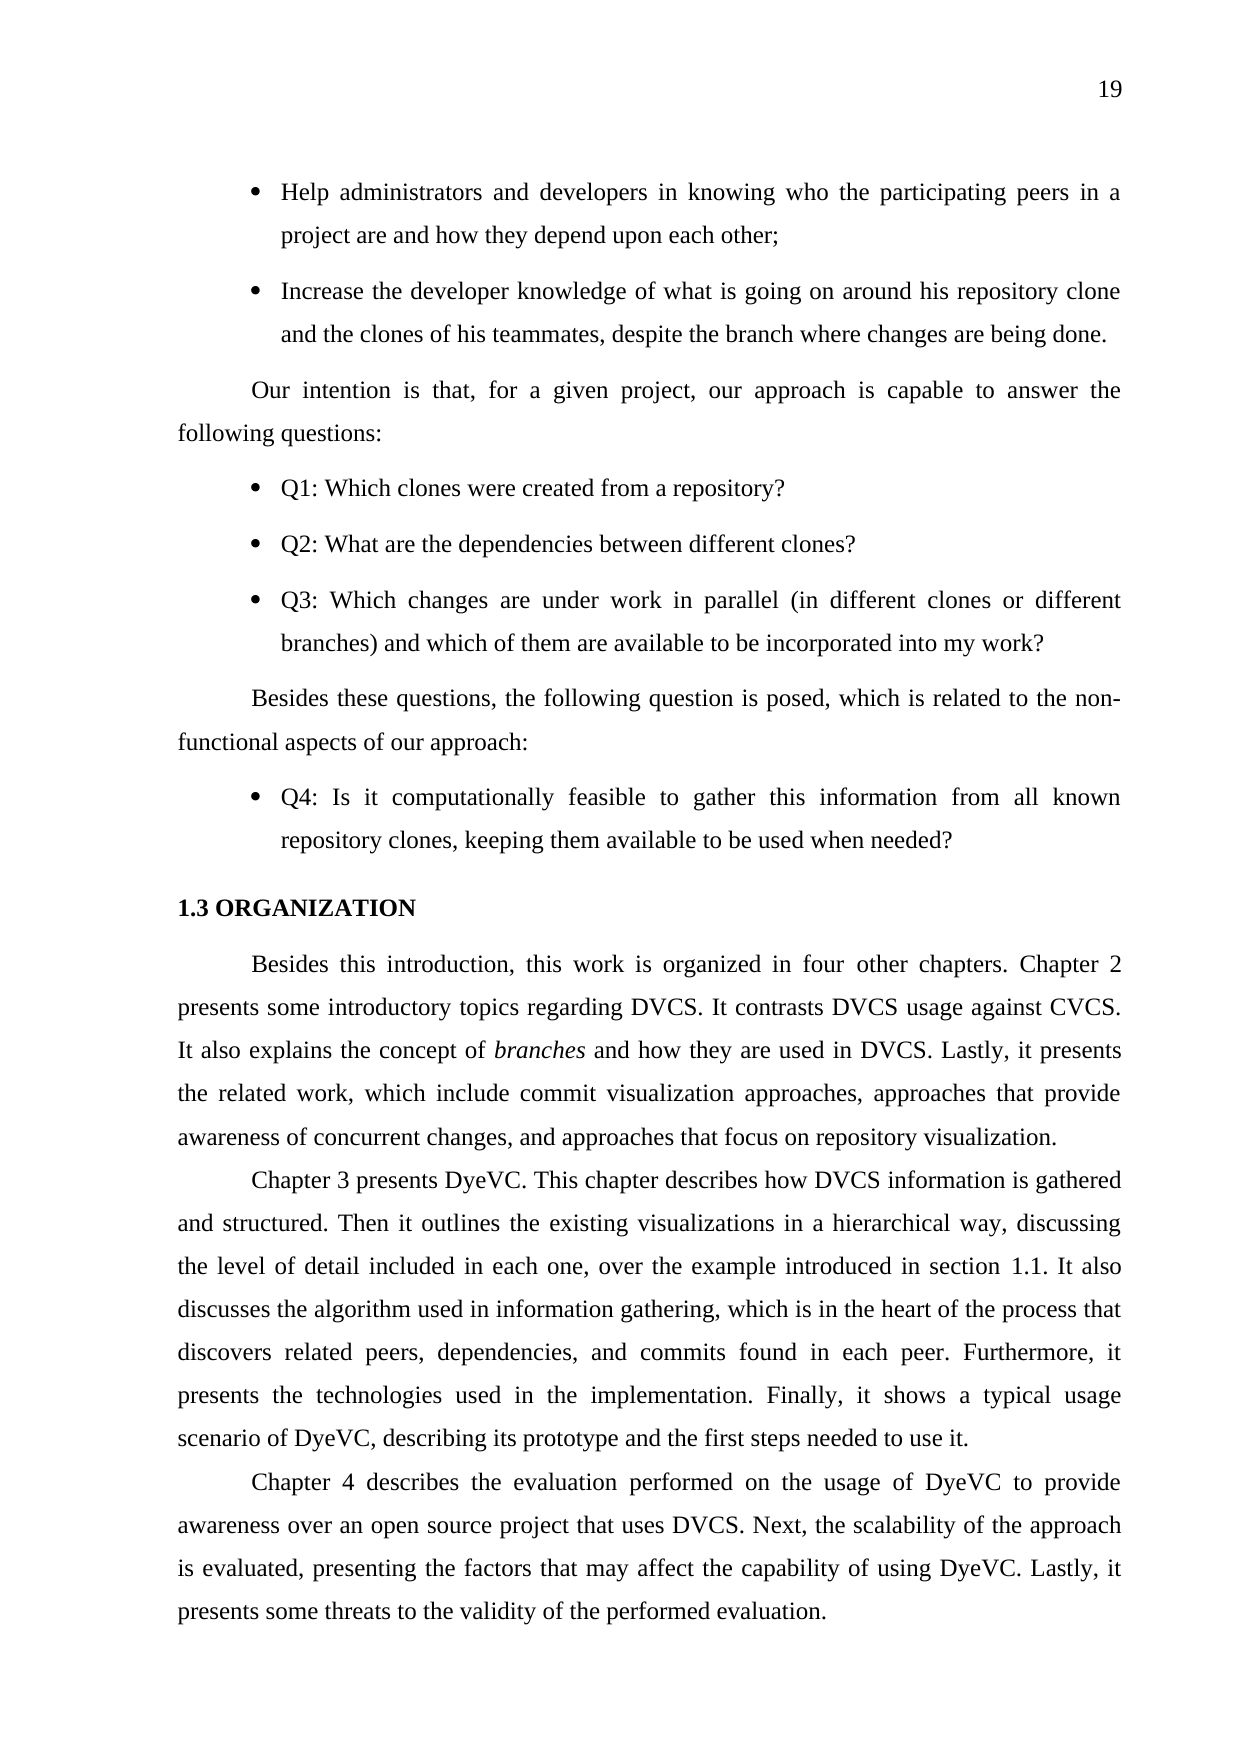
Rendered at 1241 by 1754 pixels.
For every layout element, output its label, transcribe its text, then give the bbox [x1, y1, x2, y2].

list Q2: What are the dependencies between different clones? [251, 529, 1122, 558]
text Chapter 4 describes the evaluation performed on the usage of DyeVC to provide awareness over an open source project that uses DVCS. Next, the scalability of the approach is evaluated, presenting the factors that may affect the capability of using DyeVC. Lastly, it presents some threats to the validity of the performed evaluation. [177, 1467, 1122, 1625]
text Chapter 3 presents DyeVC. This chapter describes how DVCS information is gathered and structured. Then it outlines the existing visualizations in a hierarchical way, discussing the level of detail included in each one, over the example introduced in section 1.1. It also discusses the algorithm used in information gathering, which is in the heart of the process that discovers related peers, dependencies, and commits found in each peer. Furthermore, it presents the technologies used in the implementation. Finally, it shows a typical usage scenario of DyeVC, describing its prototype and the first steps needed to use it. [177, 1165, 1122, 1452]
subtitle Organization [177, 893, 1122, 922]
text Besides this introduction, this work is organized in four other chapters. Chapter 2 presents some introductory topics regarding DVCS. It contrasts DVCS usage against CVCS. It also explains the concept of branches and how they are used in DVCS. Lastly, it presents the related work, which include commit visualization approaches, approaches that provide awareness of concurrent changes, and approaches that focus on repository visualization. [177, 949, 1122, 1150]
list Q1: Which clones were created from a repository? [251, 473, 1122, 502]
list Q3: Which changes are under work in parallel (in different clones or different branches) and which of them are available to be incorporated into my work? [251, 585, 1122, 657]
list Increase the developer knowledge of what is going on around his repository clone and the clones of his teammates, despite the branch where changes are being done. [251, 276, 1122, 348]
text Besides these questions, the following question is posed, which is related to the non-functional aspects of our approach: [177, 683, 1122, 755]
list Help administrators and developers in knowing who the participating peers in a project are and how they depend upon each other; [251, 177, 1122, 249]
text Our intention is that, for a given project, our approach is capable to answer the following questions: [177, 375, 1122, 447]
list Q4: Is it computationally feasible to gather this information from all known repository clones, keeping them available to be used when needed? [251, 782, 1122, 854]
